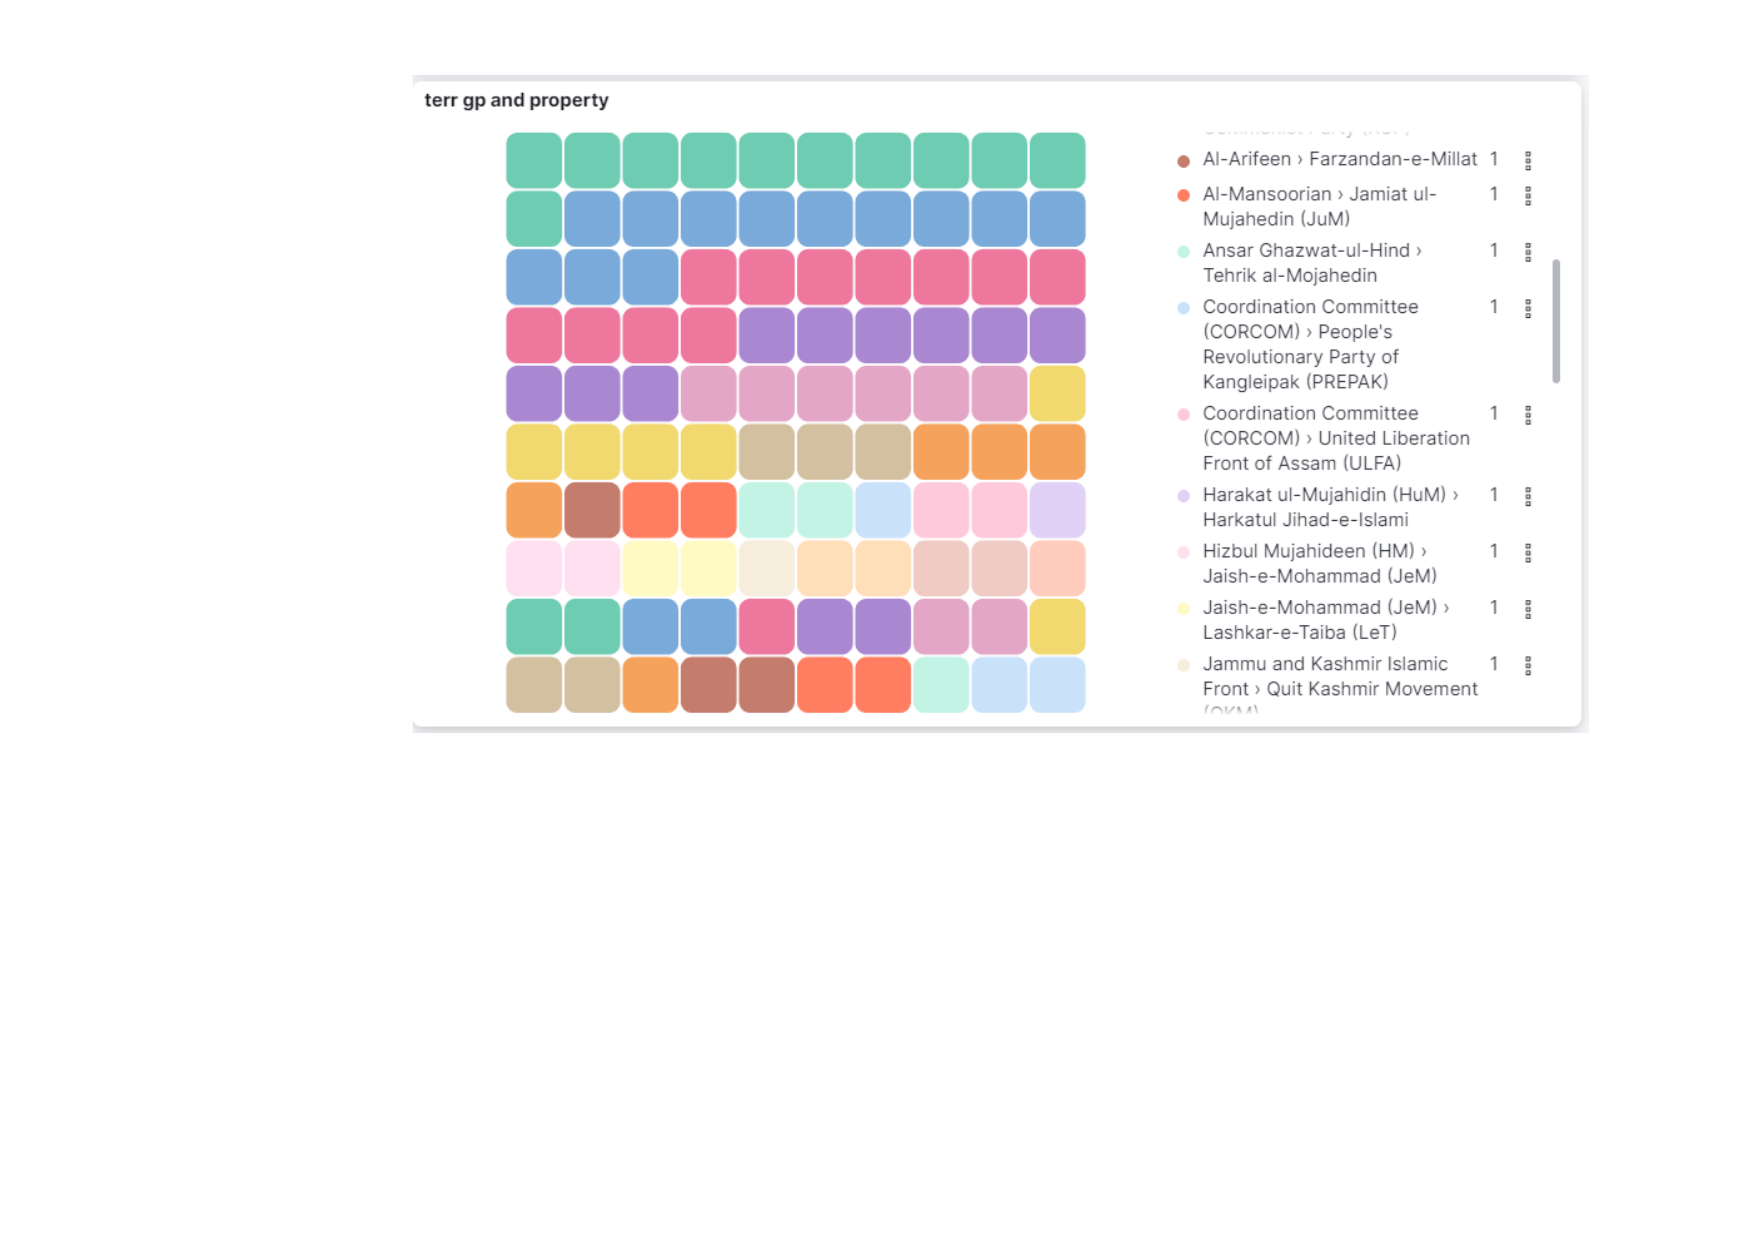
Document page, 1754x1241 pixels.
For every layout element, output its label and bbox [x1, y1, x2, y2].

picture [412, 75, 1589, 733]
